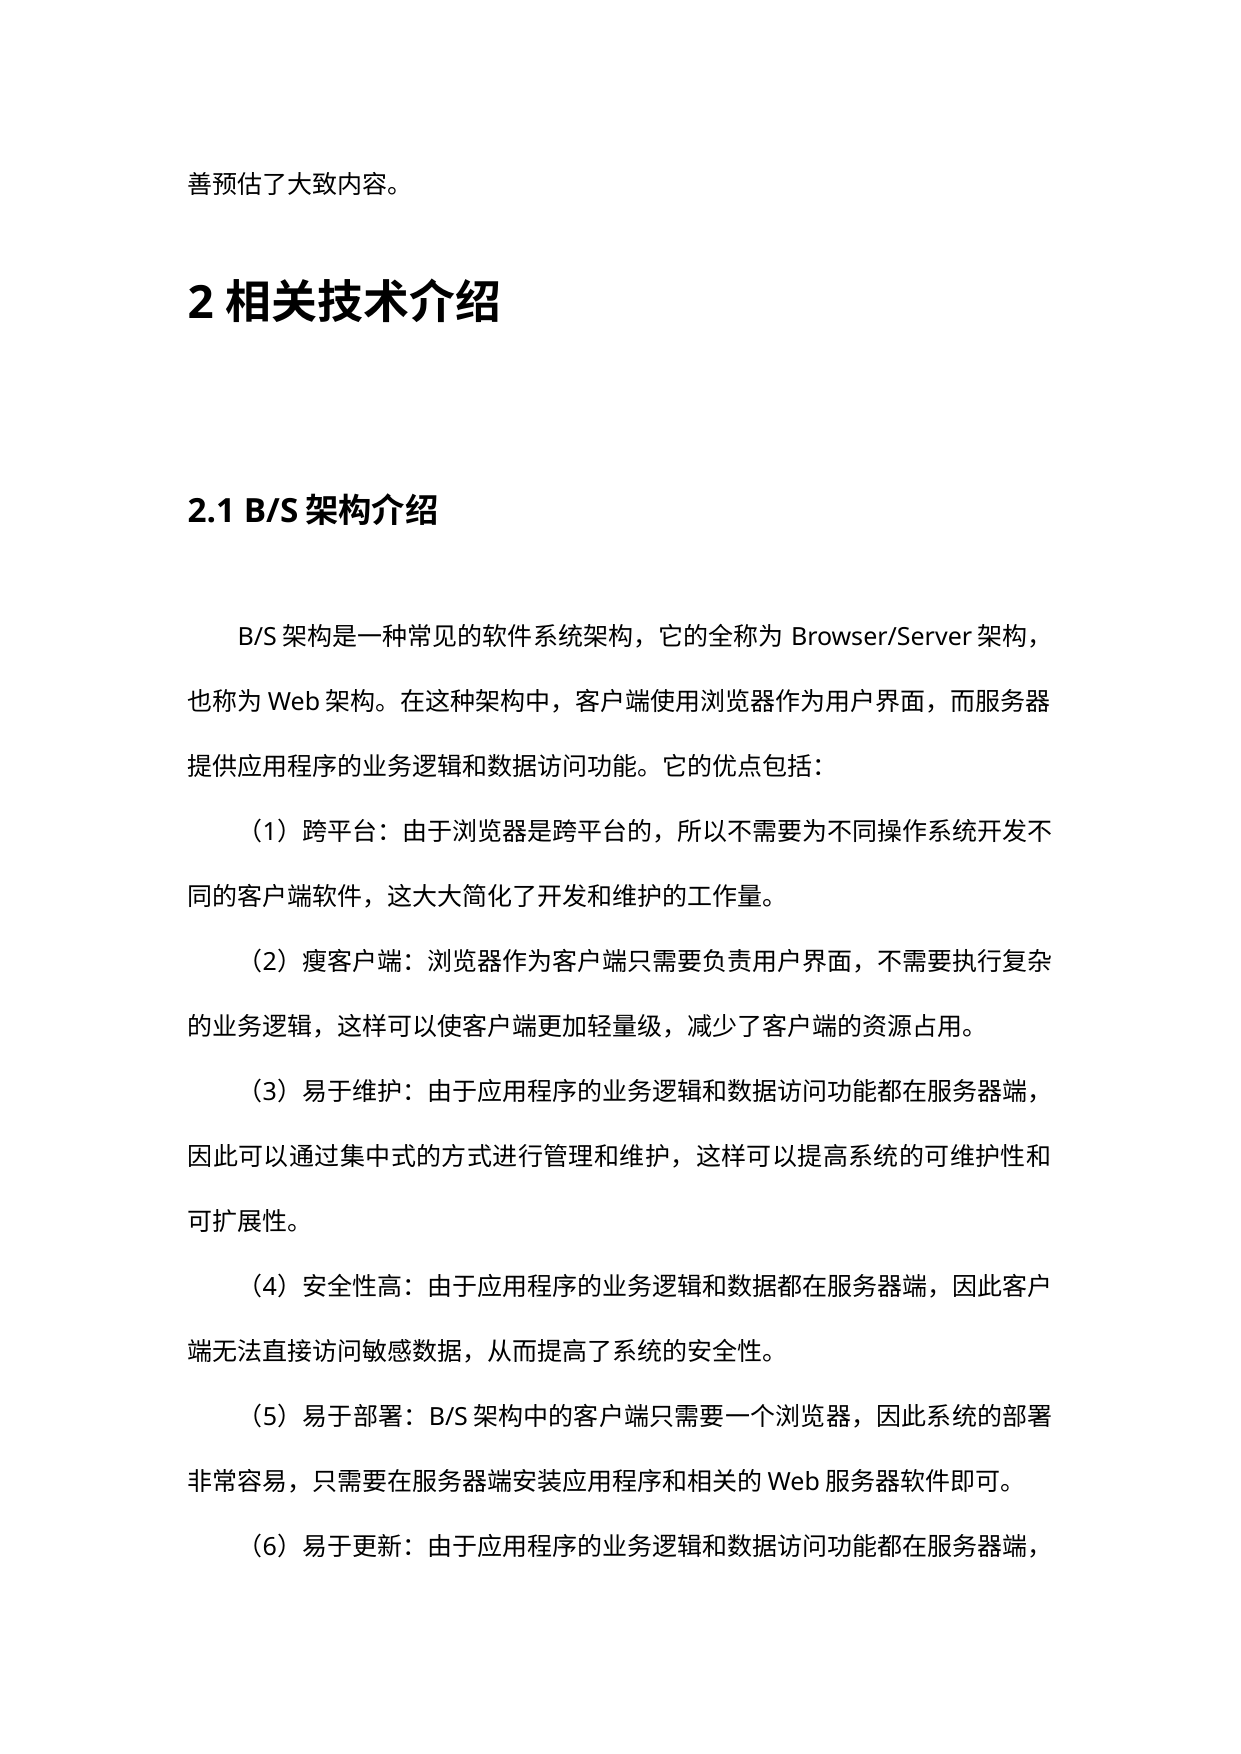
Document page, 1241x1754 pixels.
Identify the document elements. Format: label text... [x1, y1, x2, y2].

text （2）瘦客户端：浏览器作为客户端只需要负责用户界面，不需要执行复杂的业务逻辑，这样可以使客户端更加轻量级，减少了客户端的资源占用。 [187, 927, 1053, 1057]
text B/S架构是一种常见的软件系统架构，它的全称为Browser/Server架构，也称为Web架构。在这种架构中，客户端使用浏览器作为用户界面，而服务器提供应用程序的业务逻辑和数据访问功能。它的优点包括： [187, 602, 1053, 797]
text （5）易于部署：B/S架构中的客户端只需要一个浏览器，因此系统的部署非常容易，只需要在服务器端安装应用程序和相关的Web服务器软件即可。 [187, 1382, 1053, 1512]
text （3）易于维护：由于应用程序的业务逻辑和数据访问功能都在服务器端，因此可以通过集中式的方式进行管理和维护，这样可以提高系统的可维护性和可扩展性。 [187, 1057, 1053, 1252]
text （1）跨平台：由于浏览器是跨平台的，所以不需要为不同操作系统开发不同的客户端软件，这大大简化了开发和维护的工作量。 [187, 797, 1053, 927]
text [187, 1512, 1053, 1577]
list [187, 150, 1053, 215]
subtitle 2 相关技术介绍 [187, 250, 1053, 348]
text （4）安全性高：由于应用程序的业务逻辑和数据都在服务器端，因此客户端无法直接访问敏感数据，从而提高了系统的安全性。 [187, 1252, 1053, 1382]
subtitle 2.1 B/S架构介绍 [187, 475, 1053, 540]
